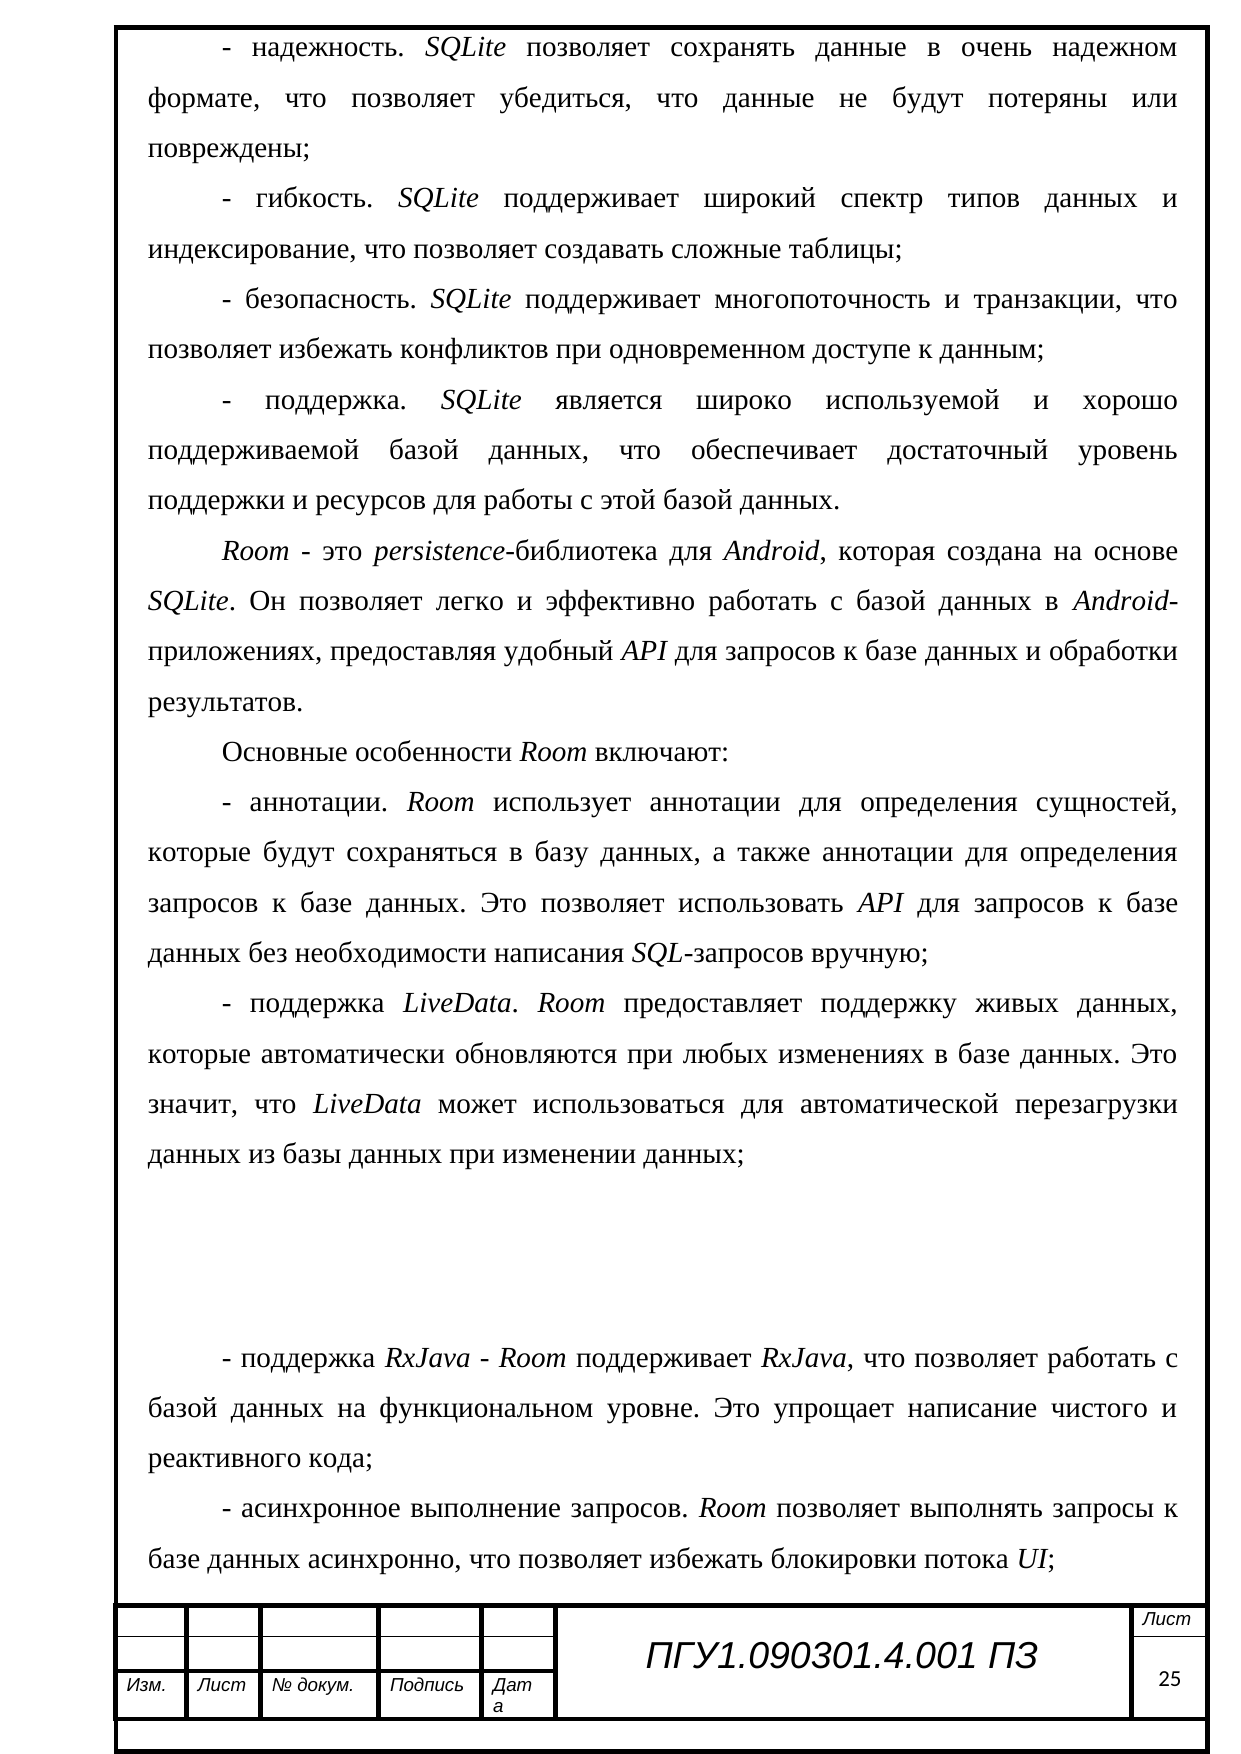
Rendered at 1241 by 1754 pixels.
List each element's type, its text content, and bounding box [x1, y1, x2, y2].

text - безопасность. SQLite поддерживает многопоточность и транзакции, что позволяет избежать конфликтов при одновременном доступе к данным; [148, 281, 1178, 365]
text - асинхронное выполнение запросов. Room позволяет выполнять запросы к базе данных асинхронно, что позволяет избежать блокировки потока UI; [148, 1491, 1178, 1574]
text - поддержка. SQLite является широко используемой и хорошо поддерживаемой базой данных, что обеспечивает достаточный уровень поддержки и ресурсов для работы с этой базой данных. [148, 382, 1178, 516]
text - поддержка LiveData. Room предоставляет поддержку живых данных, которые автоматически обновляются при любых изменениях в базе данных. Это значит, что LiveData может использоваться для автоматической перезагрузки данных из базы данных при изменении данных; [148, 986, 1178, 1170]
text Room - это persistence-библиотека для Android, которая создана на основе SQLite. Он позволяет легко и эффективно работать с базой данных в Android-приложениях, предоставляя удобный API для запросов к базе данных и обработки результатов. [148, 533, 1178, 717]
text - поддержка RxJava - Room поддерживает RxJava, что позволяет работать с базой данных на функциональном уровне. Это упрощает написание чистого и реактивного кода; [148, 1340, 1178, 1474]
text - гибкость. SQLite поддерживает широкий спектр типов данных и индексирование, что позволяет создавать сложные таблицы; [148, 181, 1178, 264]
text - аннотации. Room использует аннотации для определения сущностей, которые будут сохраняться в базу данных, а также аннотации для определения запросов к базе данных. Это позволяет использовать API для запросов к базе данных без необходимости написания SQL-запросов вручную; [148, 784, 1178, 969]
text - надежность. SQLite позволяет сохранять данные в очень надежном формате, что позволяет убедиться, что данные не будут потеряны или повреждены; [148, 30, 1178, 164]
text Основные особенности Room включают: [148, 734, 1178, 767]
